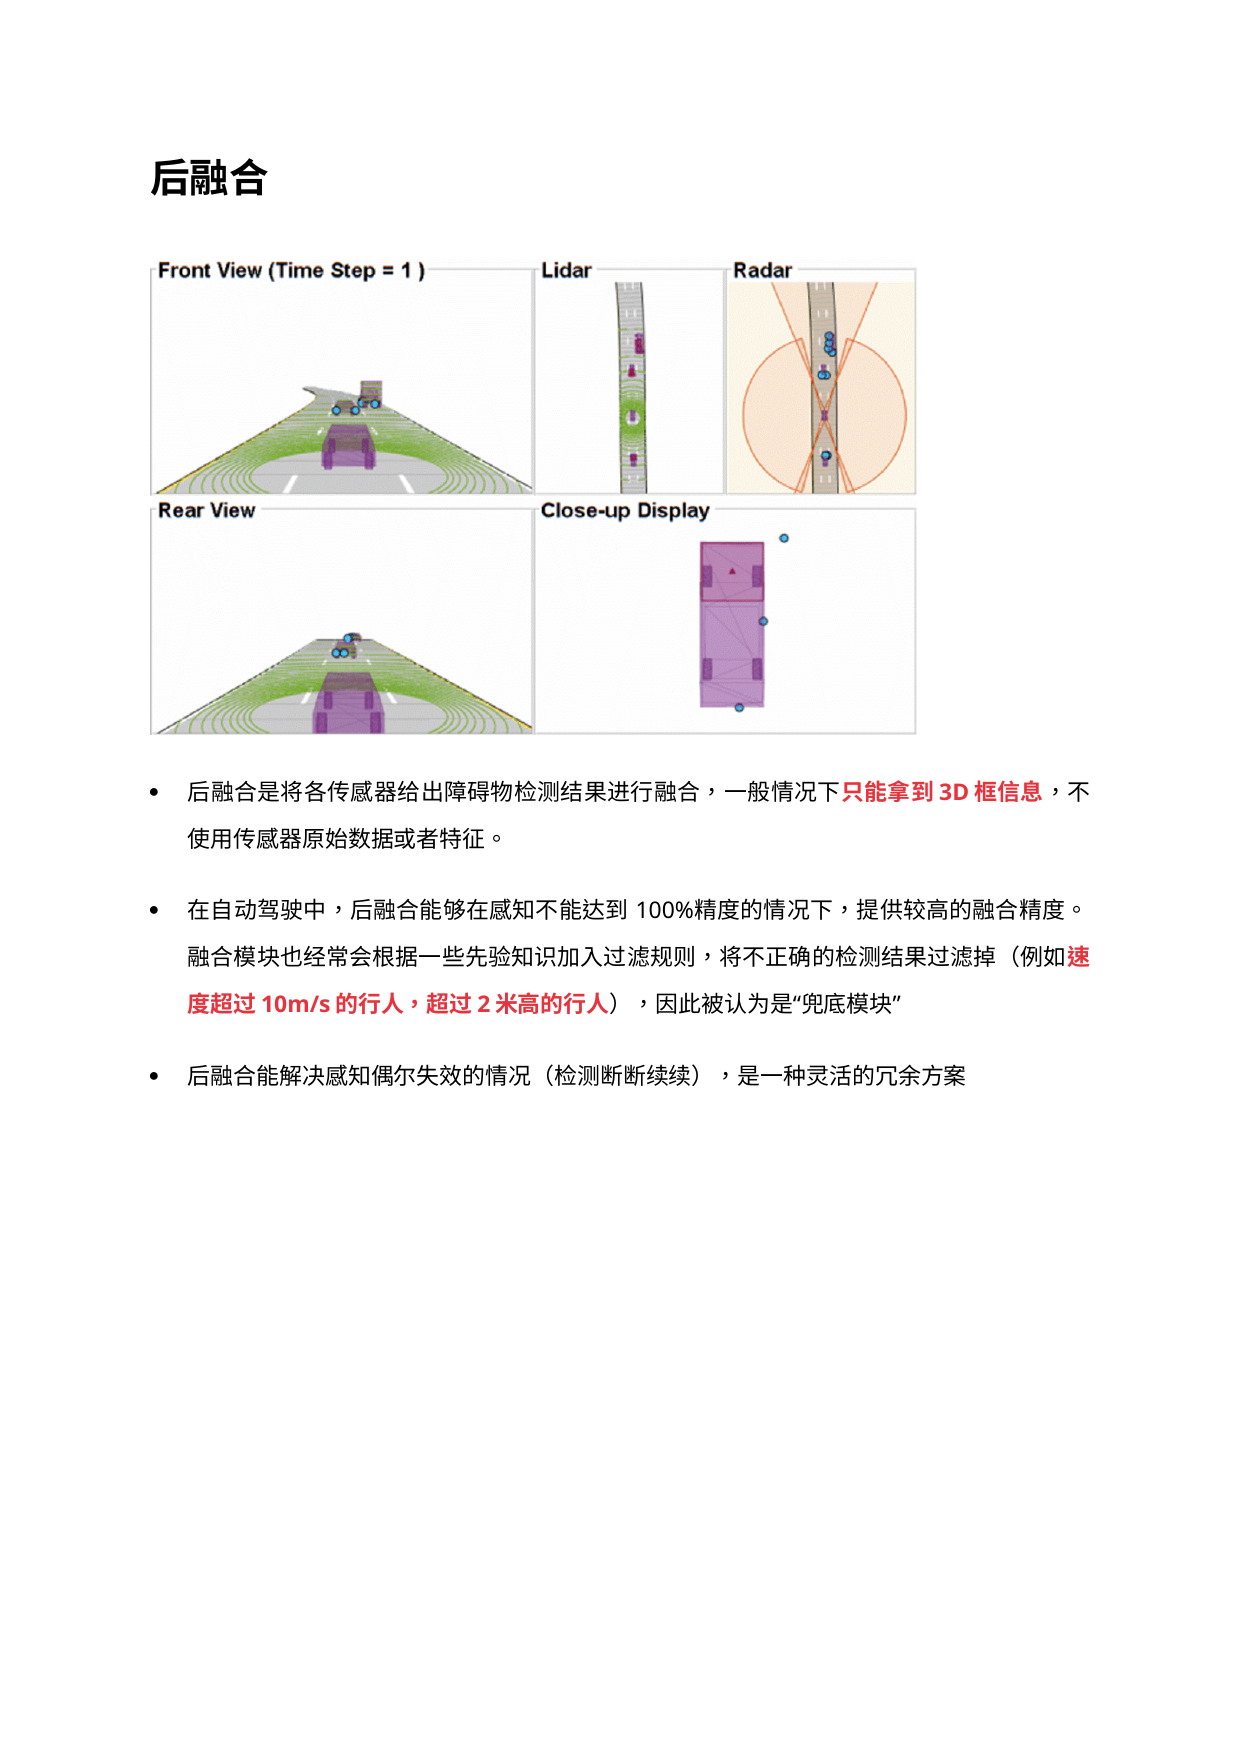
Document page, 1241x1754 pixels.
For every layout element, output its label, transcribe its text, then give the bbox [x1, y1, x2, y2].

picture [150, 256, 917, 735]
list 后融合能解决感知偶尔失效的情况（检测断断续续），是一种灵活的冗余方案 [150, 1060, 1090, 1091]
list 后融合是将各传感器给出障碍物检测结果进行融合，一般情况下只能拿到3D框信息，不使用传感器原始数据或者特征。 [150, 776, 1090, 854]
subtitle 后融合 [150, 150, 1090, 204]
list 在自动驾驶中，后融合能够在感知不能达到100%精度的情况下，提供较高的融合精度。融合模块也经常会根据一些先验知识加入过滤规则，将不正确的检测结果过滤掉（例如速度超过10m/s的行人，超过2米高的行人），因此被认为是“兜底模块” [150, 894, 1090, 1019]
